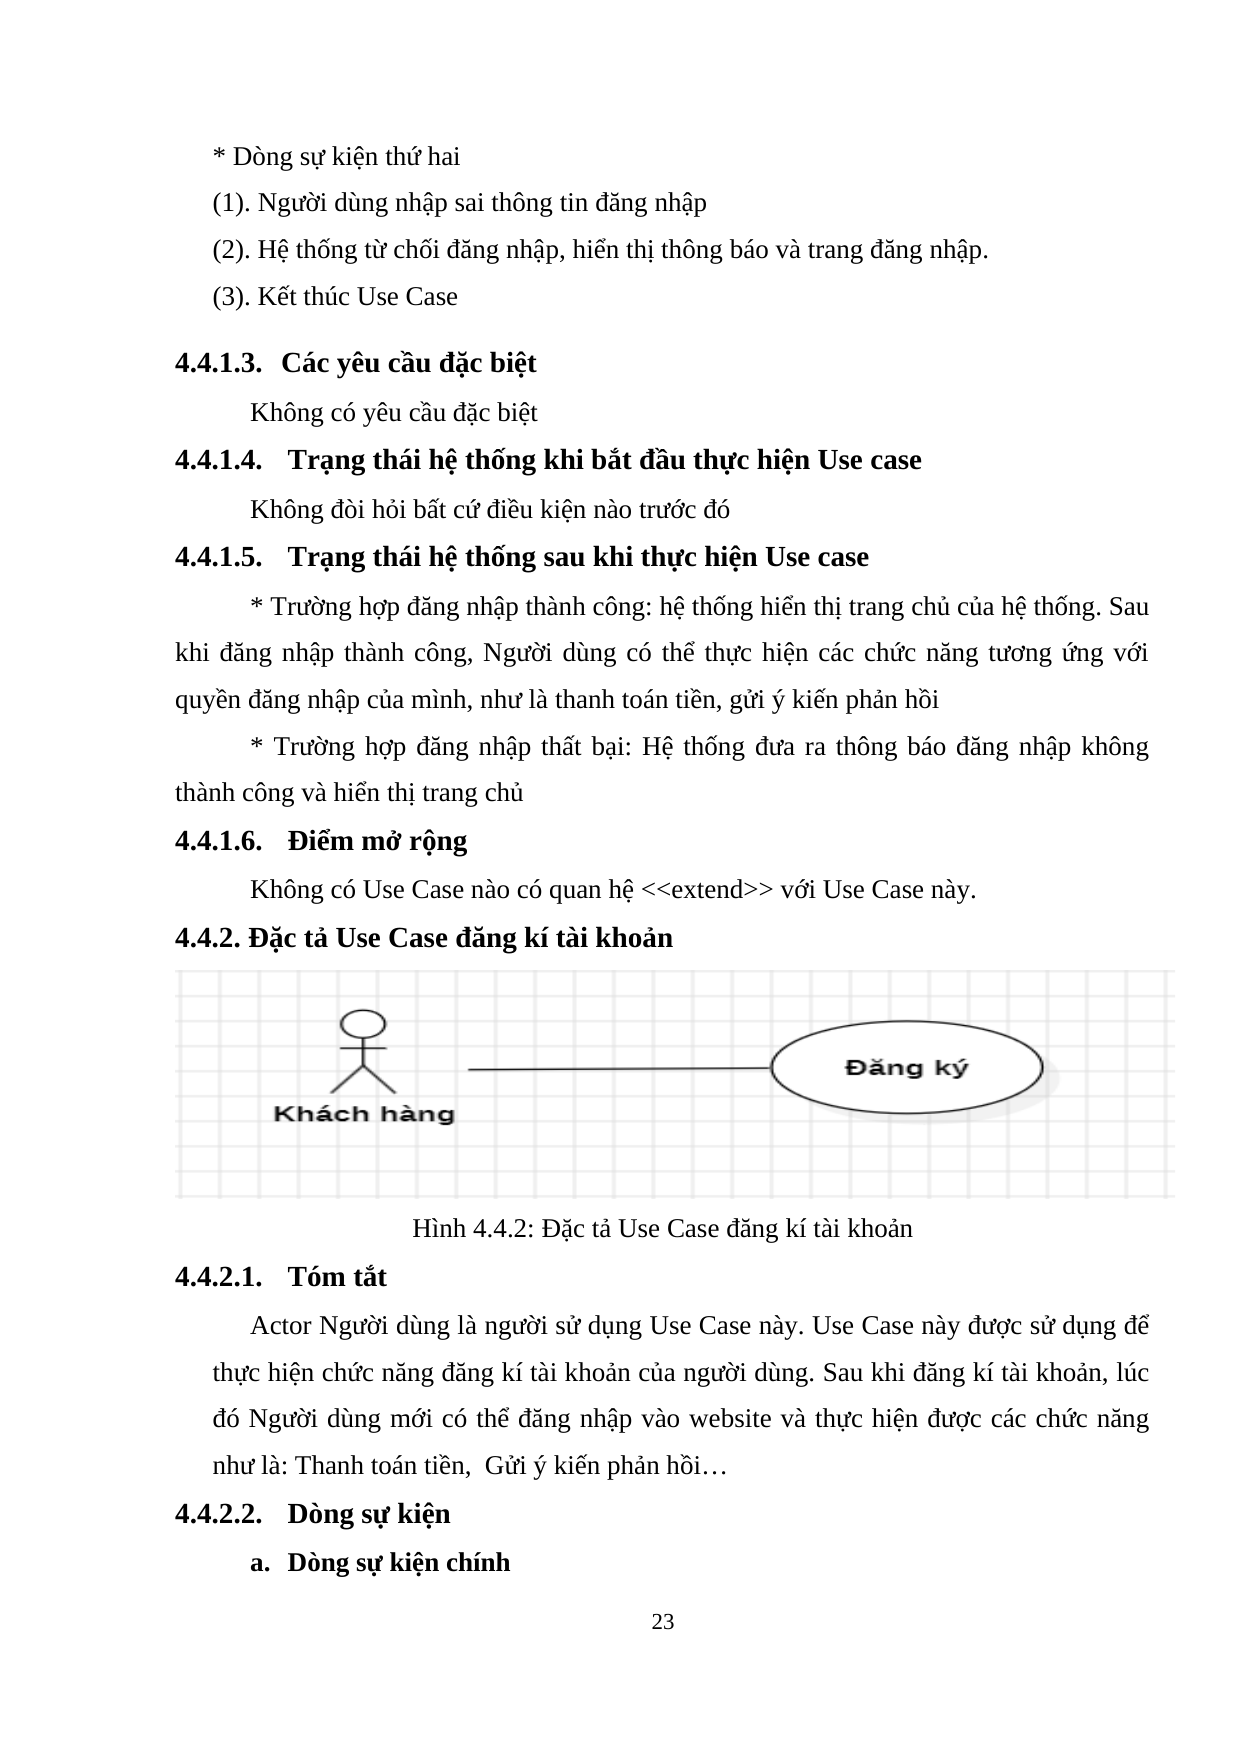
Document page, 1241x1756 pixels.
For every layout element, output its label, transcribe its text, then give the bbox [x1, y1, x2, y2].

text Không có Use Case nào có quan hệ <<extend>> với Use Case này. [175, 873, 1151, 904]
text * Trường hợp đăng nhập thành công: hệ thống hiển thị trang chủ của hệ thống. Sau khi đăng nhập thành công, Người dùng có thể thực hiện các chức năng tương ứng với quyền đăng nhập của mình, như là thanh toán tiền, gửi ý kiến phản hồi [175, 590, 1151, 714]
list Điểm mở rộng [175, 823, 1151, 857]
text Không đòi hỏi bất cứ điều kiện nào trước đó [250, 493, 1151, 524]
list Trạng thái hệ thống khi bắt đầu thực hiện Use case [175, 442, 1151, 476]
text * Trường hợp đăng nhập thất bại: Hệ thống đưa ra thông báo đăng nhập không thành công và hiển thị trang chủ [175, 730, 1151, 807]
list Dòng sự kiện chính [250, 1546, 1151, 1577]
text Không có yêu cầu đặc biệt [175, 396, 1151, 427]
picture [175, 970, 1175, 1199]
text (1). Người dùng nhập sai thông tin đăng nhập [175, 186, 1151, 217]
text Actor Người dùng là người sử dụng Use Case này. Use Case này được sử dụng để thực hiện chức năng đăng kí tài khoản của người dùng. Sau khi đăng kí tài khoản, lúc đó Người dùng mới có thể đăng nhập vào website và thực hiện được các chức năng như là: Thanh toán tiền, Gửi ý kiến phản hồi… [212, 1309, 1151, 1480]
list Các yêu cầu đặc biệt [175, 345, 1123, 379]
list Dòng sự kiện [175, 1496, 1151, 1529]
text 4.4.2. Đặc tả Use Case đăng kí tài khoản [175, 920, 1151, 953]
text Hình 4.4.2: Đặc tả Use Case đăng kí tài khoản [175, 1212, 1151, 1243]
list Tóm tắt [175, 1259, 1151, 1292]
text (3). Kết thúc Use Case [175, 279, 1151, 311]
text (2). Hệ thống từ chối đăng nhập, hiển thị thông báo và trang đăng nhập. [175, 233, 1151, 264]
text * Dòng sự kiện thứ hai [175, 139, 1151, 171]
list Trạng thái hệ thống sau khi thực hiện Use case [175, 539, 1151, 573]
